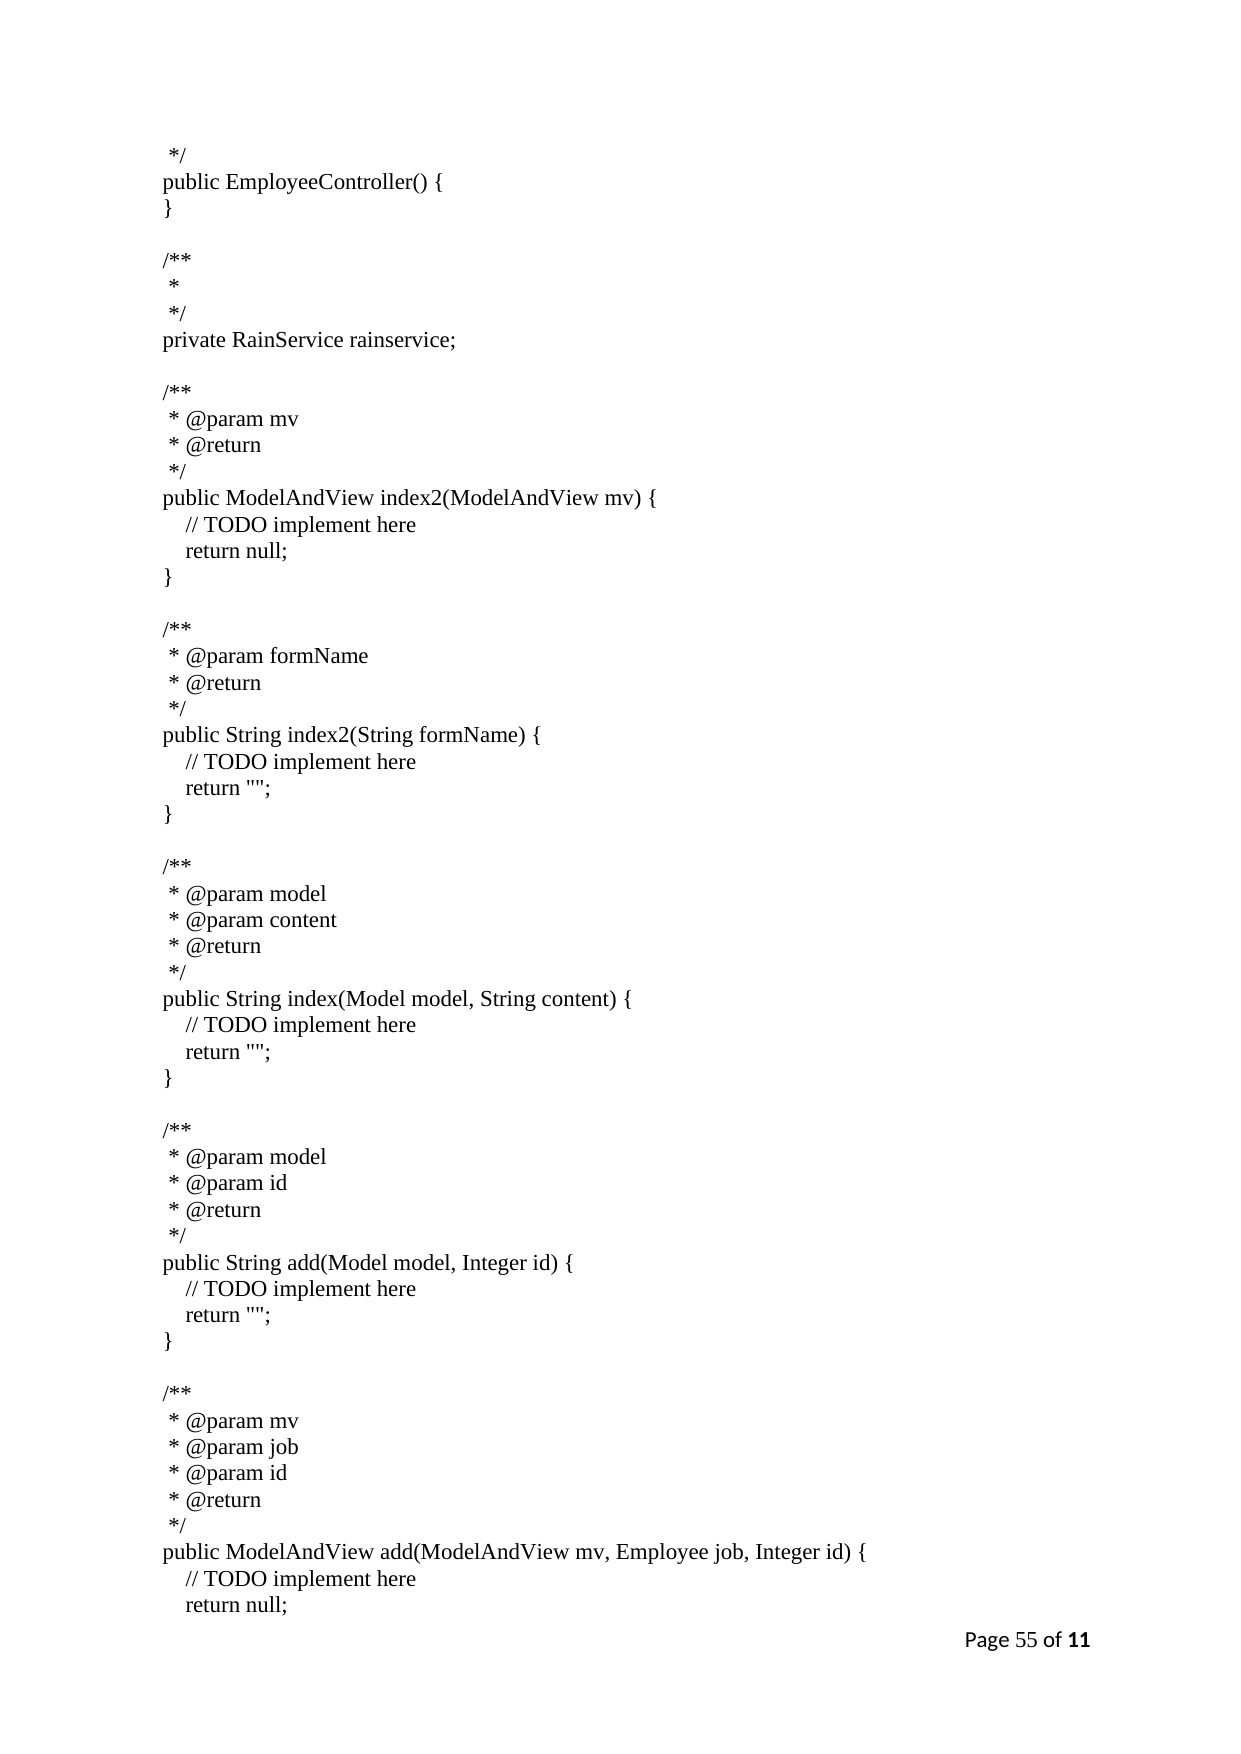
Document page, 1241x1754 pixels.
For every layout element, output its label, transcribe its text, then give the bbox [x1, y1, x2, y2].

text } [139, 563, 1101, 590]
text * @return [139, 932, 1101, 959]
text * @return [139, 1486, 1101, 1512]
text private RainService rainservice; [139, 326, 1101, 352]
text * @param model [139, 1143, 1101, 1169]
text public ModelAndView add(ModelAndView mv, Employee job, Integer id) { [139, 1538, 1101, 1565]
text } [139, 1064, 1101, 1090]
text * @return [139, 1196, 1101, 1222]
text public String add(Model model, Integer id) { [139, 1248, 1101, 1275]
text * @return [139, 669, 1101, 695]
text /** [139, 616, 1101, 642]
text */ [139, 695, 1101, 721]
text // TODO implement here [139, 748, 1101, 774]
text * @return [139, 432, 1101, 458]
text return ""; [139, 1038, 1101, 1064]
text */ [139, 300, 1101, 326]
text * @param formName [139, 642, 1101, 669]
text return null; [139, 1591, 1101, 1617]
text */ [139, 458, 1101, 484]
text * @param content [139, 906, 1101, 932]
text /** [139, 247, 1101, 273]
text */ [139, 1222, 1101, 1248]
text return ""; [139, 1301, 1101, 1328]
text return null; [139, 537, 1101, 563]
text } [139, 801, 1101, 827]
text * @param id [139, 1169, 1101, 1196]
text public String index2(String formName) { [139, 721, 1101, 748]
text public EmployeeController() { [139, 168, 1101, 194]
text } [139, 194, 1101, 221]
text // TODO implement here [139, 1275, 1101, 1301]
text // TODO implement here [139, 511, 1101, 537]
text */ [139, 1512, 1101, 1538]
text * @param id [139, 1459, 1101, 1486]
text */ [139, 959, 1101, 985]
text return ""; [139, 774, 1101, 801]
text /** [139, 379, 1101, 405]
text */ [139, 142, 1101, 168]
text public ModelAndView index2(ModelAndView mv) { [139, 484, 1101, 511]
text /** [139, 853, 1101, 879]
text } [139, 1328, 1101, 1354]
text /** [139, 1117, 1101, 1143]
text * @param model [139, 879, 1101, 906]
text // TODO implement here [139, 1565, 1101, 1591]
text * @param mv [139, 405, 1101, 432]
text // TODO implement here [139, 1011, 1101, 1038]
text * @param job [139, 1433, 1101, 1459]
text /** [139, 1380, 1101, 1407]
text public String index(Model model, String content) { [139, 985, 1101, 1011]
text * [139, 273, 1101, 300]
text * @param mv [139, 1407, 1101, 1433]
